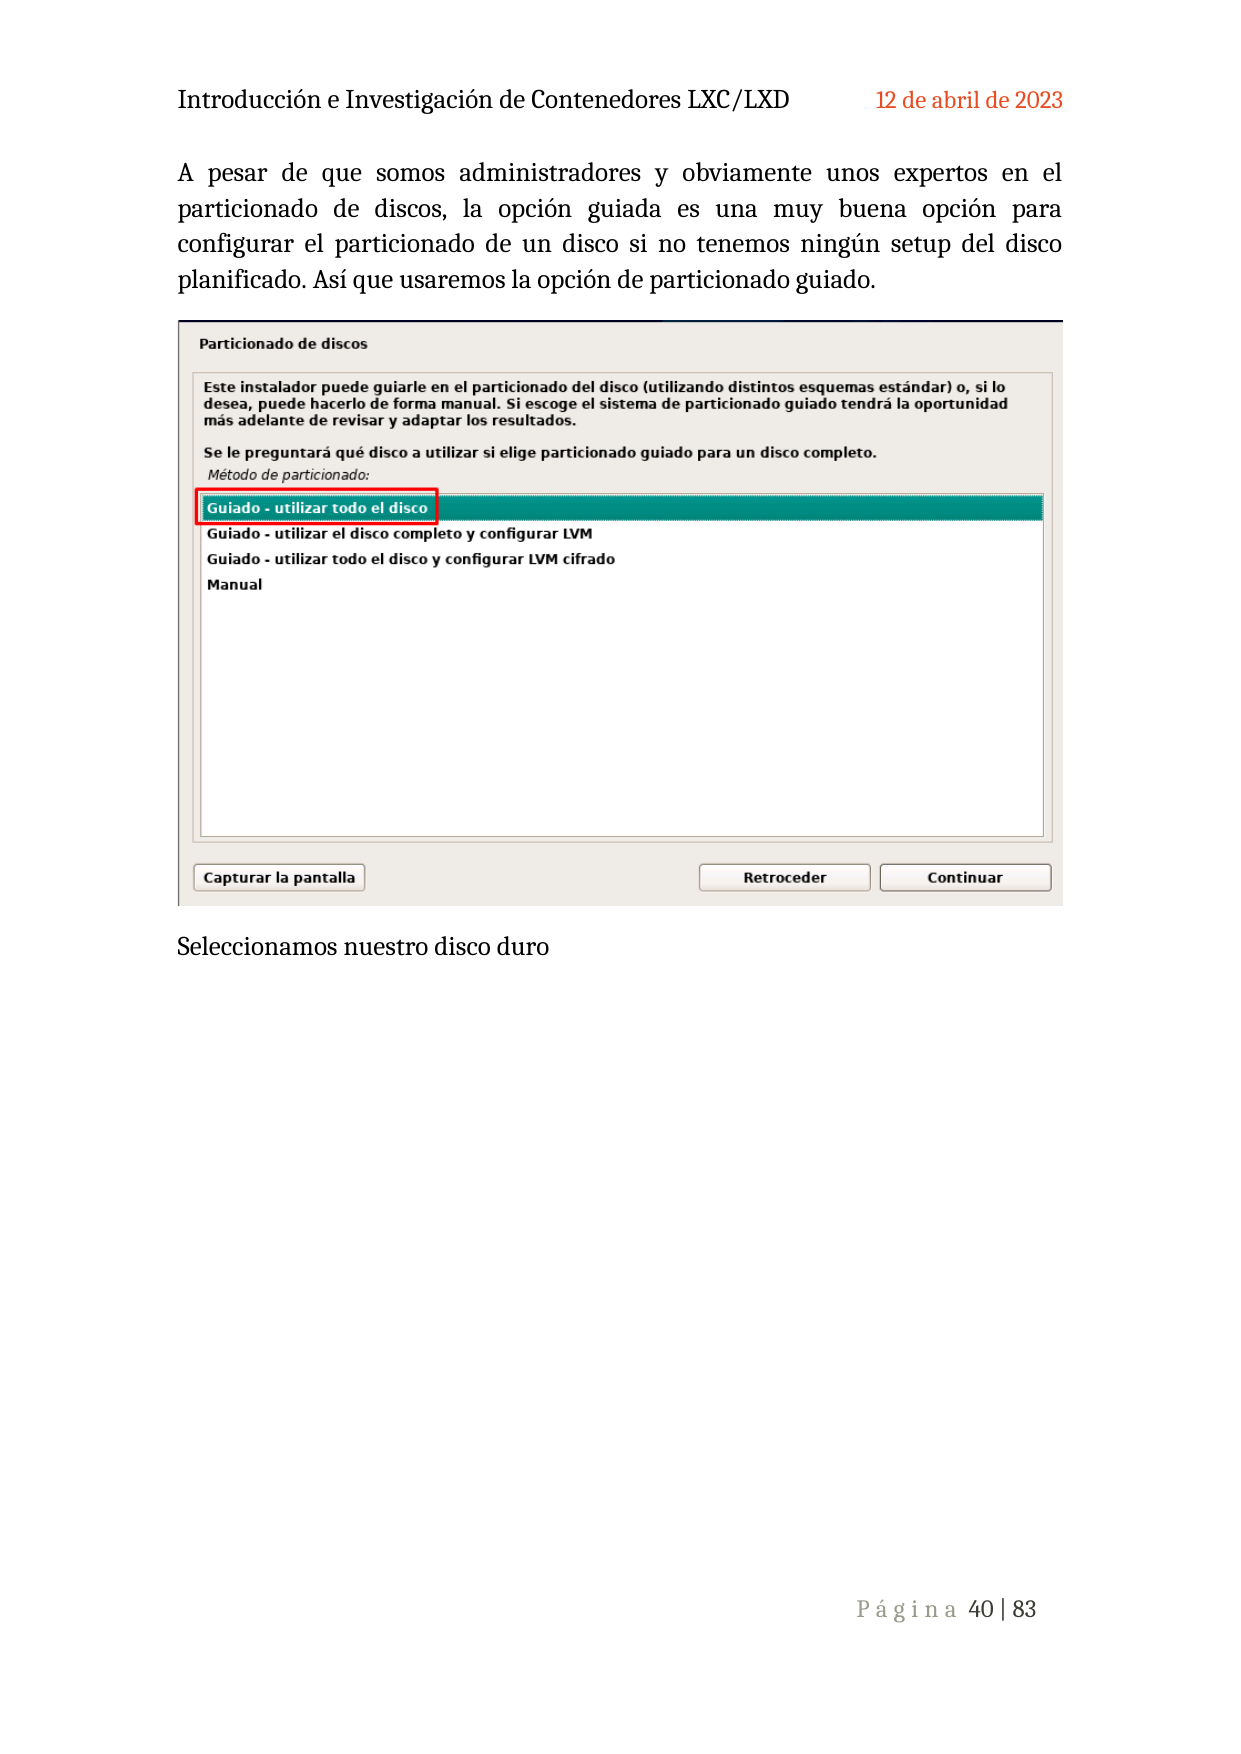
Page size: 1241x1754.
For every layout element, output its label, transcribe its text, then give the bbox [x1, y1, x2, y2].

picture [177, 320, 1063, 906]
text Seleccionamos nuestro disco duro [177, 931, 1063, 962]
text A pesar de que somos administradores y obviamente unos expertos en el particionado de discos, la opción guiada es una muy buena opción para configurar el particionado de un disco si no tenemos ningún setup del disco planificado. Así que usaremos la opción de particionado guiado. [177, 157, 1063, 295]
